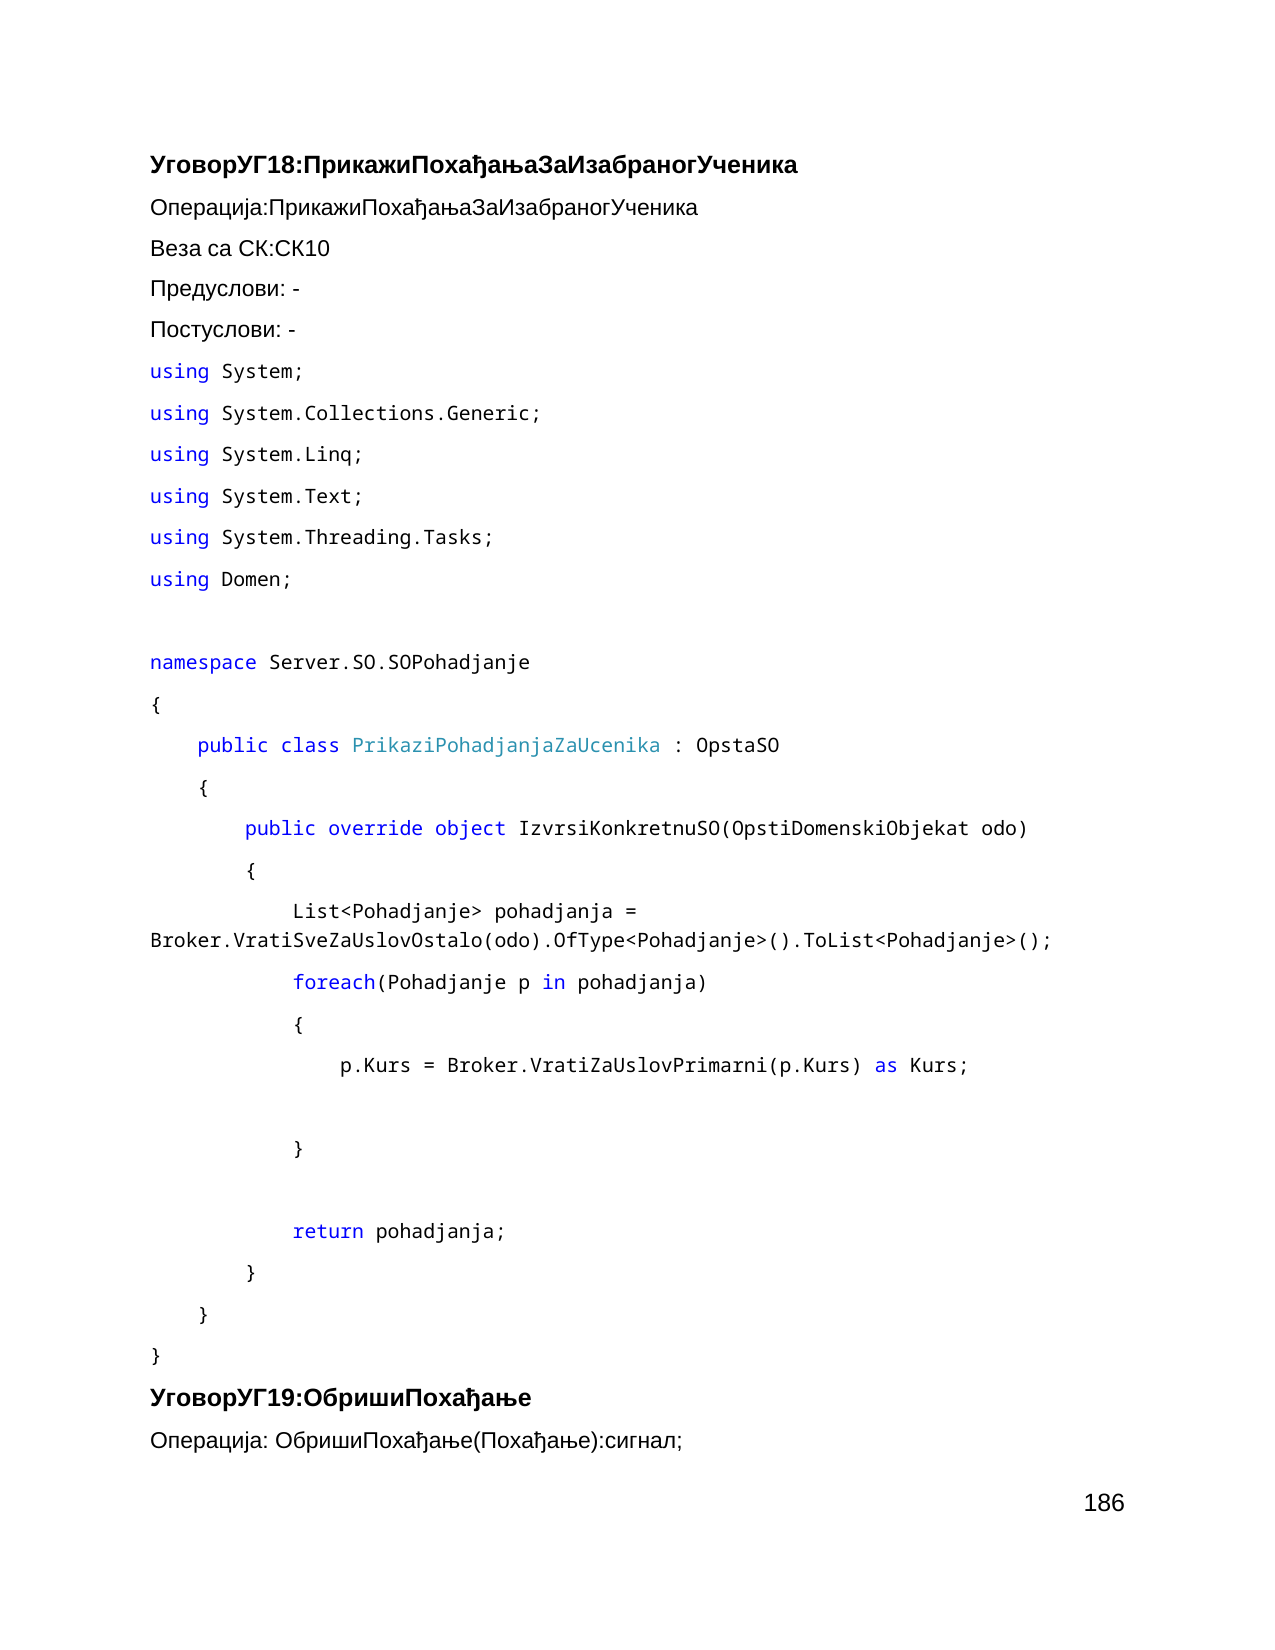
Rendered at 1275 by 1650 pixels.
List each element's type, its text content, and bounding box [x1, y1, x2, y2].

text { [150, 1010, 1125, 1037]
text using System; [150, 357, 1125, 384]
text { [150, 773, 1125, 800]
text using Domen; [150, 565, 1125, 592]
text using System.Text; [150, 482, 1125, 509]
text public class PrikaziPohadjanjaZaUcenika : OpstaSO [150, 731, 1125, 758]
text public override object IzvrsiKonkretnuSO(OpstiDomenskiObjekat odo) [150, 814, 1125, 841]
text Веза са СК:СК10 [150, 234, 1125, 261]
text using System.Collections.Generic; [150, 399, 1125, 426]
subtitle УговорУГ18:ПрикажиПохађањаЗаИзабраногУченика [150, 150, 1125, 179]
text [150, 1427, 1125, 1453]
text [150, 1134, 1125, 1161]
text { [150, 856, 1125, 883]
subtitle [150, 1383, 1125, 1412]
text namespace Server.SO.SOPohadjanje [150, 648, 1125, 675]
text Предуслови: - [150, 275, 1125, 302]
text List<Pohadjanje> pohadjanja = Broker.VratiSveZaUslovOstalo(odo).OfType<Pohadjanje>().ToList<Pohadjanje>(); [150, 898, 1125, 954]
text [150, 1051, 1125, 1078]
text Операција:ПрикажиПохађањаЗаИзабраногУченика [150, 193, 1125, 220]
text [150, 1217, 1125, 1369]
text Постуслови: - [150, 316, 1125, 343]
text using System.Threading.Tasks; [150, 523, 1125, 551]
text { [150, 690, 1125, 717]
text foreach(Pohadjanje p in pohadjanja) [150, 968, 1125, 995]
text using System.Linq; [150, 440, 1125, 467]
